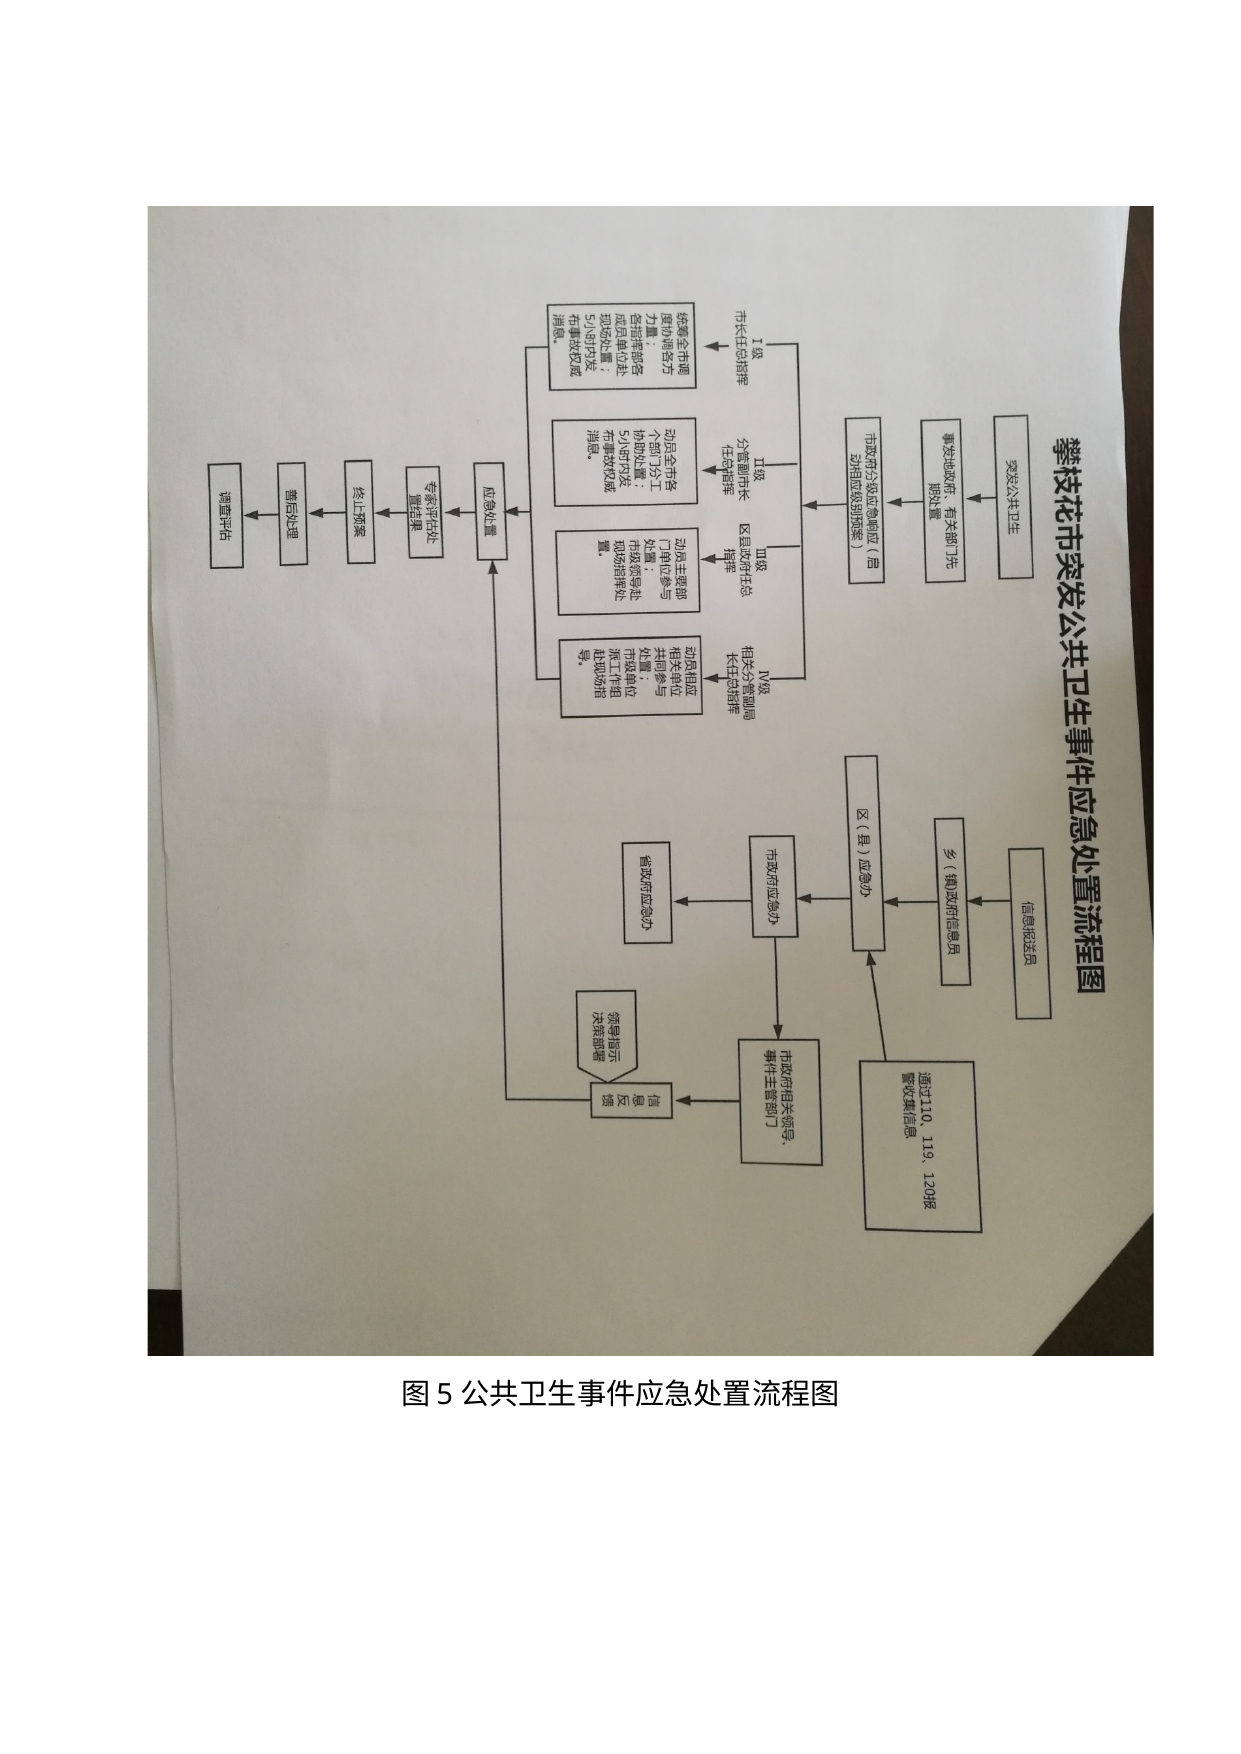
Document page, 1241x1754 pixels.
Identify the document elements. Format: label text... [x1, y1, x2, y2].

picture [147, 206, 1154, 1356]
text 图5 公共卫生事件应急处置流程图 [148, 1370, 1092, 1413]
